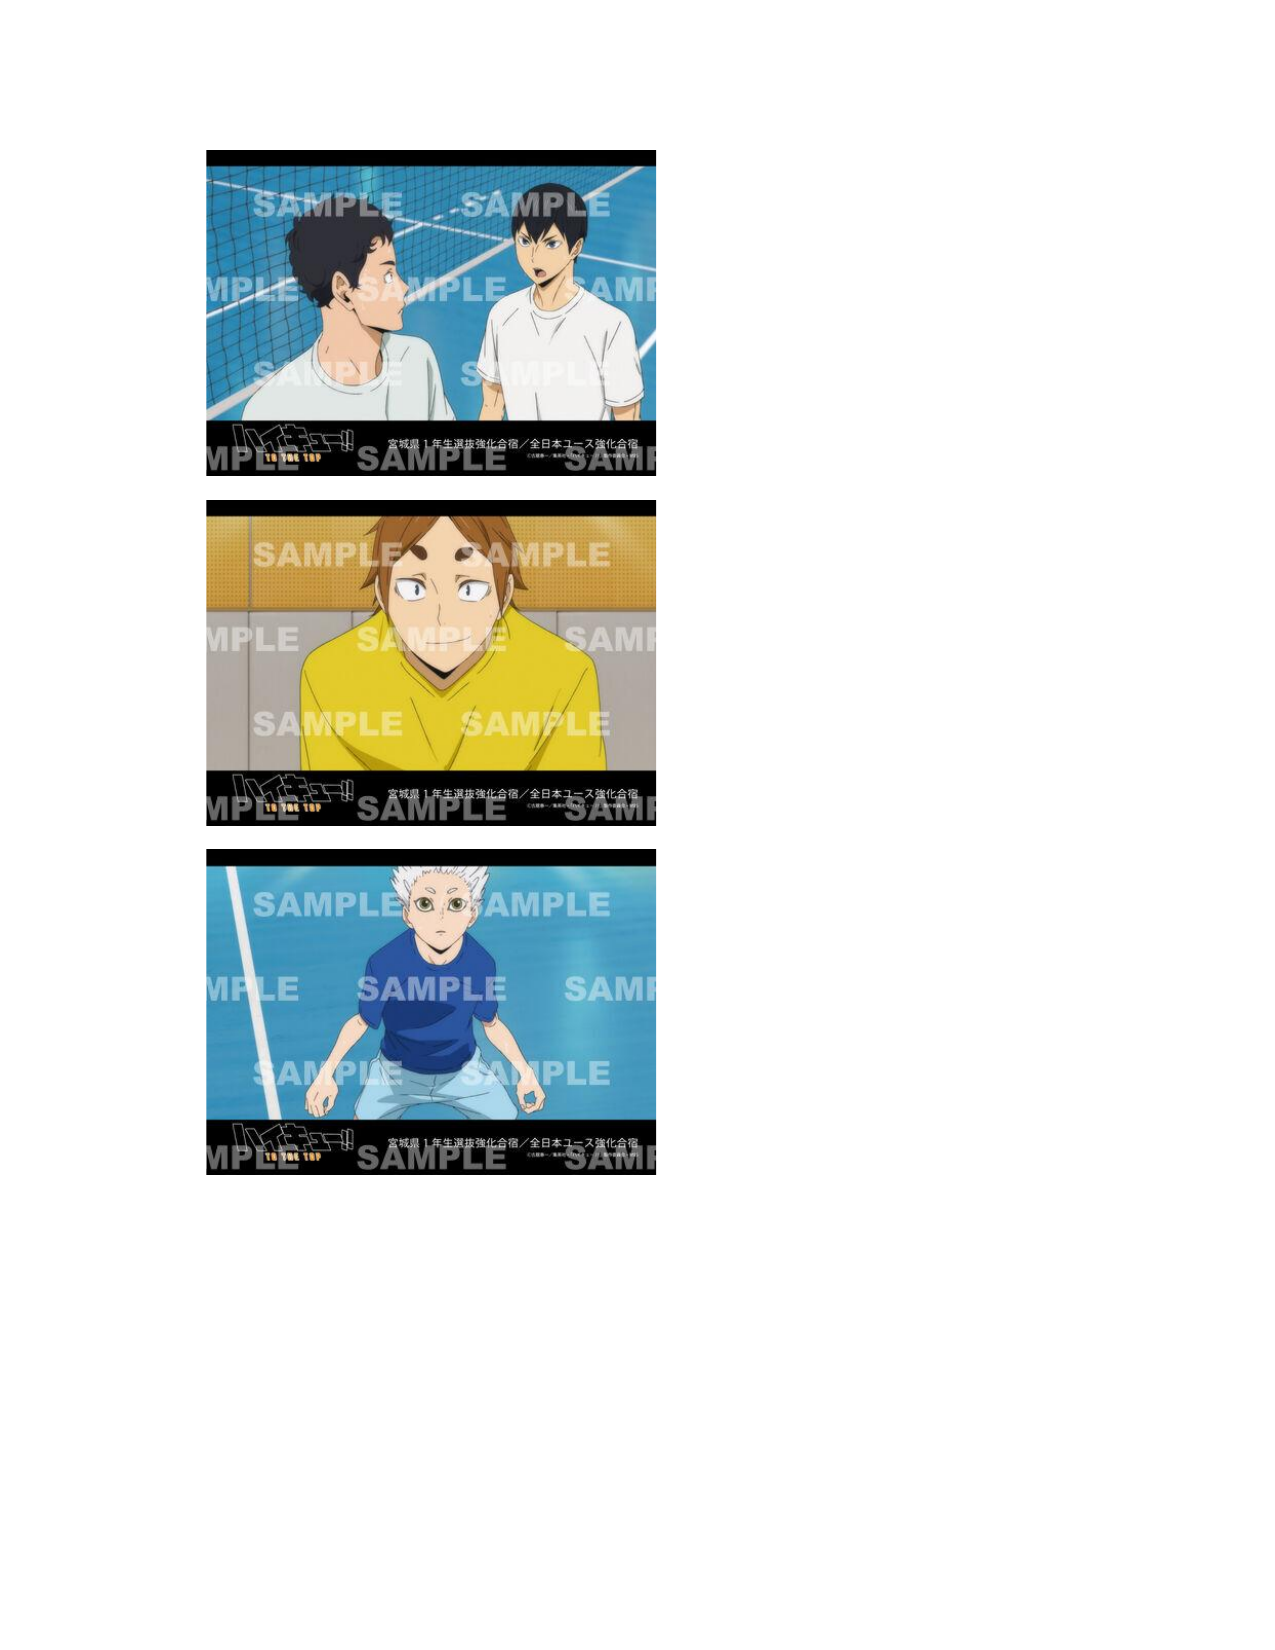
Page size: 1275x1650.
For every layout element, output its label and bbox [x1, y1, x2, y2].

picture [206, 150, 657, 476]
picture [206, 849, 657, 1175]
picture [206, 500, 657, 826]
